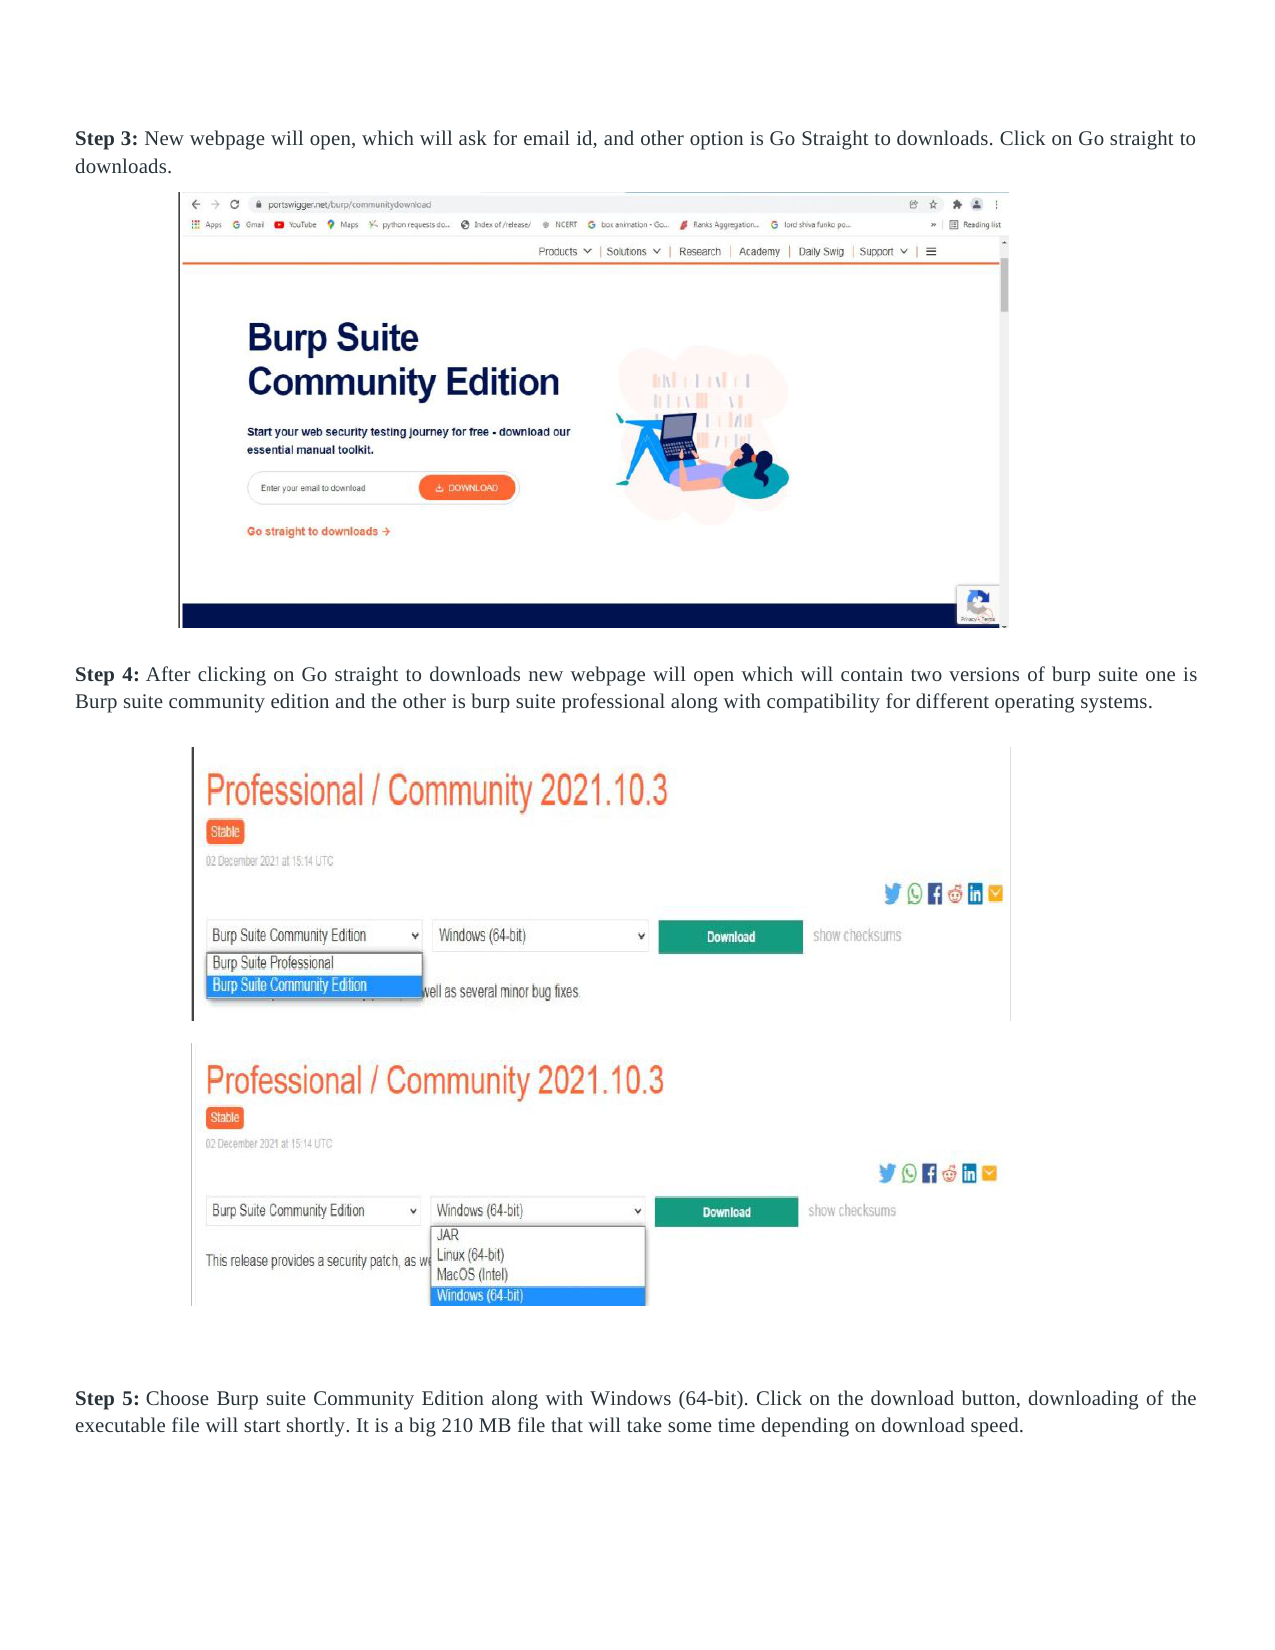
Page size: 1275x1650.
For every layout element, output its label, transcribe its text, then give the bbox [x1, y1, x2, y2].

text Step 5: Choose Burp suite Community Edition along with Windows (64-bit). Click on the download button, downloading of the executable file will start shortly. It is a big 210 MB file that will take some time depending on download speed. [75, 1409, 1200, 1437]
text Step 3: New webpage will open, which will ask for email id, and other option is Go Straight to downloads. Click on Go straight to downloads. [75, 126, 1200, 178]
picture [191, 747, 1011, 1021]
text Step 4: After clicking on Go straight to downloads new webpage will open which will contain two versions of burp suite one is Burp suite community edition and the other is burp suite professional along with compatibility for different operating systems. [75, 686, 1200, 713]
picture [178, 192, 1011, 628]
picture [191, 1043, 1011, 1306]
